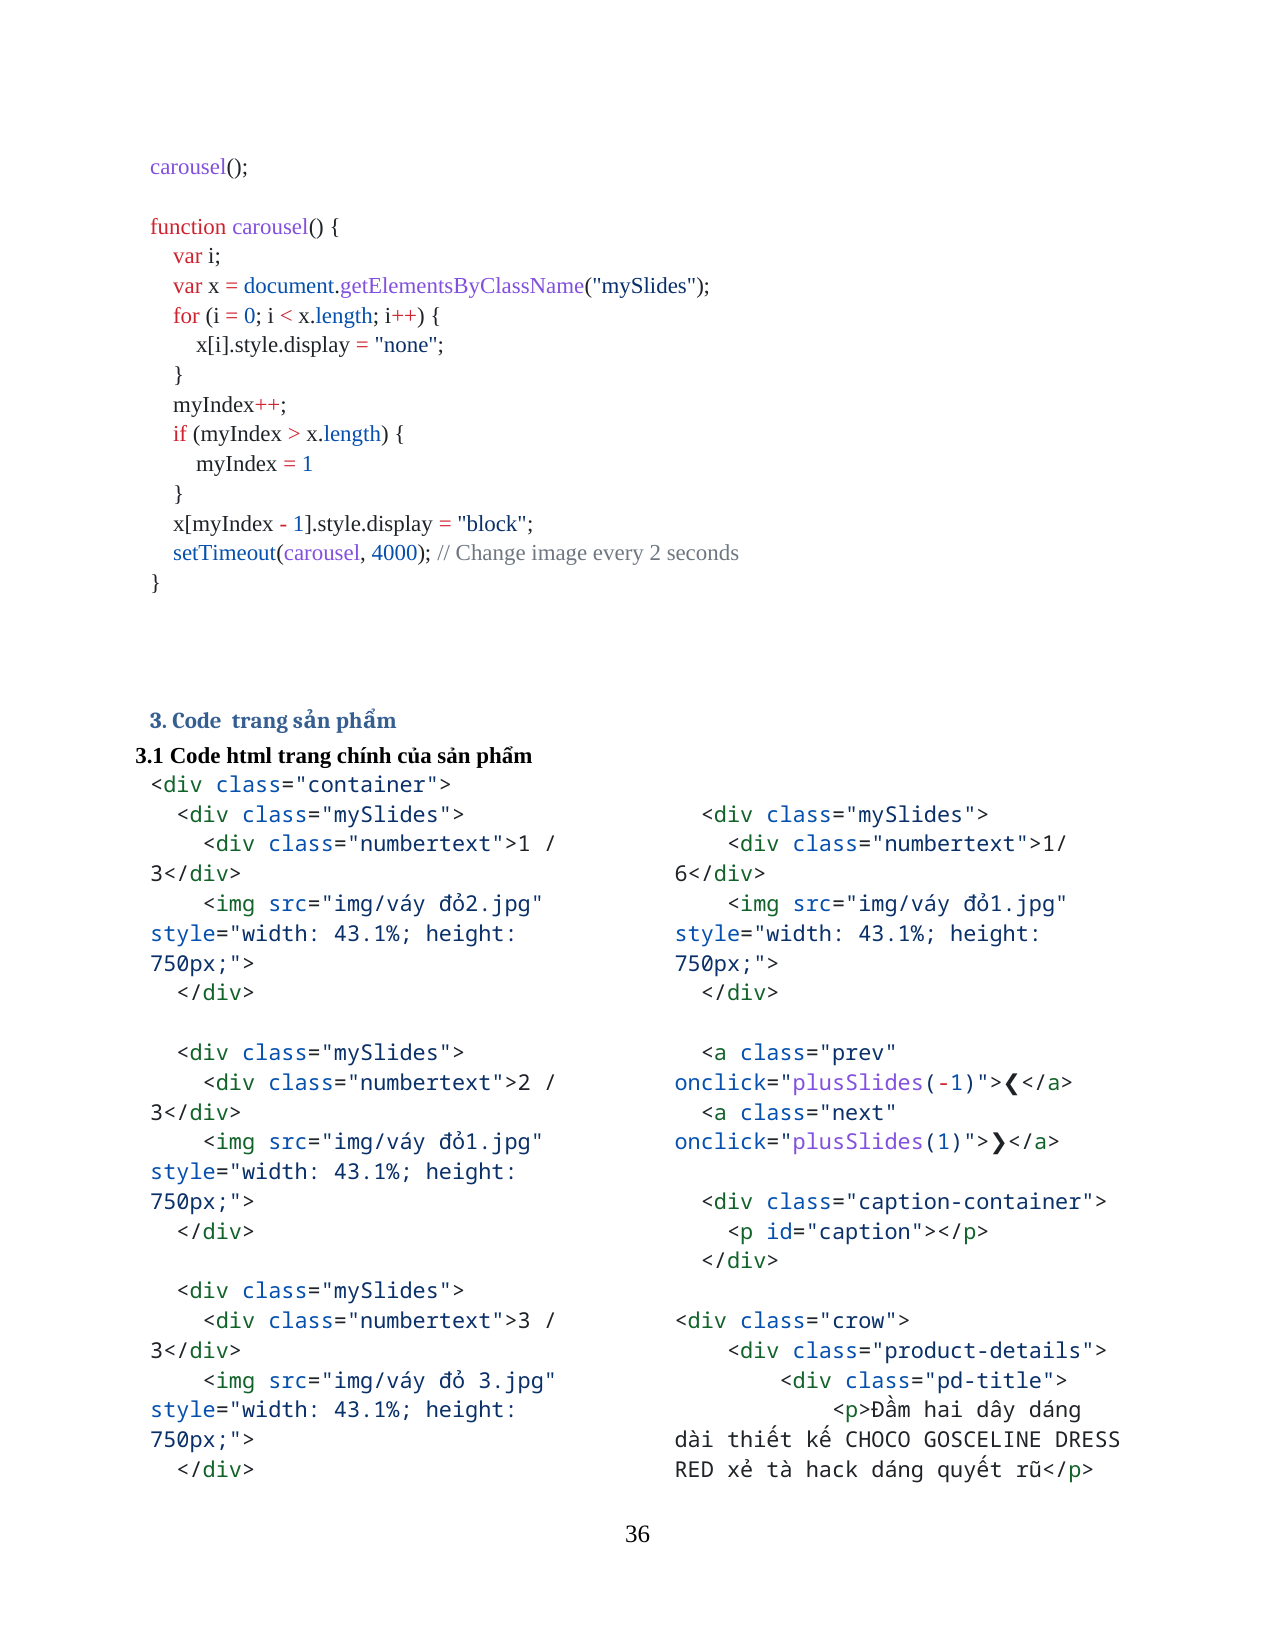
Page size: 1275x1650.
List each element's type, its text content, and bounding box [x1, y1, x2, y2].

text <img src="img/váy đỏ2.jpg" style="width: 43.1%; height: 750px;"> [150, 888, 601, 977]
text <div class="numbertext">1/ 6</div> [674, 828, 1125, 888]
text <img src="img/váy đỏ1.jpg" style="width: 43.1%; height: 750px;"> [674, 888, 1125, 977]
text } [150, 358, 1125, 387]
text myIndex = 1 [150, 447, 1125, 477]
text </div> [150, 977, 601, 1007]
text <div class="caption-container"> [674, 1186, 1125, 1216]
text } [150, 566, 1125, 595]
text } [150, 477, 1125, 506]
text <img src="img/váy đỏ1.jpg" style="width: 43.1%; height: 750px;"> [150, 1126, 601, 1216]
text <div class="mySlides"> [674, 798, 1125, 828]
text <p>Đầm hai dây dáng dài thiết kế CHOCO GOSCELINE DRESS RED xẻ tà hack dáng quyết rũ</p> [674, 1394, 1125, 1484]
text <div class="mySlides"> [150, 1275, 601, 1305]
text if (myIndex > x.length) { [150, 417, 1125, 447]
text setTimeout(carousel, 4000); // Change image every 2 seconds [150, 536, 1125, 566]
text <div class="crow"> [674, 1305, 1125, 1335]
list 3.1 Code html trang chính của sản phẩm [135, 742, 1125, 769]
text function carousel() { [150, 209, 1125, 239]
text var i; [150, 239, 1125, 269]
text carousel(); [150, 150, 1125, 180]
text <div class="mySlides"> [150, 798, 601, 828]
text <p id="caption"></p> [674, 1216, 1125, 1245]
subtitle 3. Code trang sản phẩm [150, 708, 1125, 734]
text <img src="img/váy đỏ 3.jpg" style="width: 43.1%; height: 750px;"> [150, 1364, 601, 1454]
text myIndex++; [150, 387, 1125, 417]
text <div class="numbertext">3 / 3</div> [150, 1305, 601, 1364]
text var x = document.getElementsByClassName("mySlides"); [150, 269, 1125, 298]
text </div> [674, 1245, 1125, 1275]
text </div> [674, 977, 1125, 1007]
text <div class="pd-title"> [674, 1364, 1125, 1394]
text <a class="prev" onclick="plusSlides(-1)">❮</a> [674, 1037, 1125, 1096]
text <div class="container"> [150, 769, 601, 798]
text <div class="numbertext">2 / 3</div> [150, 1067, 601, 1126]
text </div> [150, 1216, 601, 1245]
text x[myIndex - 1].style.display = "block"; [150, 506, 1125, 536]
text <div class="product-details"> [674, 1335, 1125, 1364]
text x[i].style.display = "none"; [150, 328, 1125, 358]
text <div class="numbertext">1 / 3</div> [150, 828, 601, 888]
text <a class="next" onclick="plusSlides(1)">❯</a> [674, 1096, 1125, 1156]
text <div class="mySlides"> [150, 1037, 601, 1067]
text for (i = 0; i < x.length; i++) { [150, 298, 1125, 328]
text </div> [150, 1454, 601, 1484]
